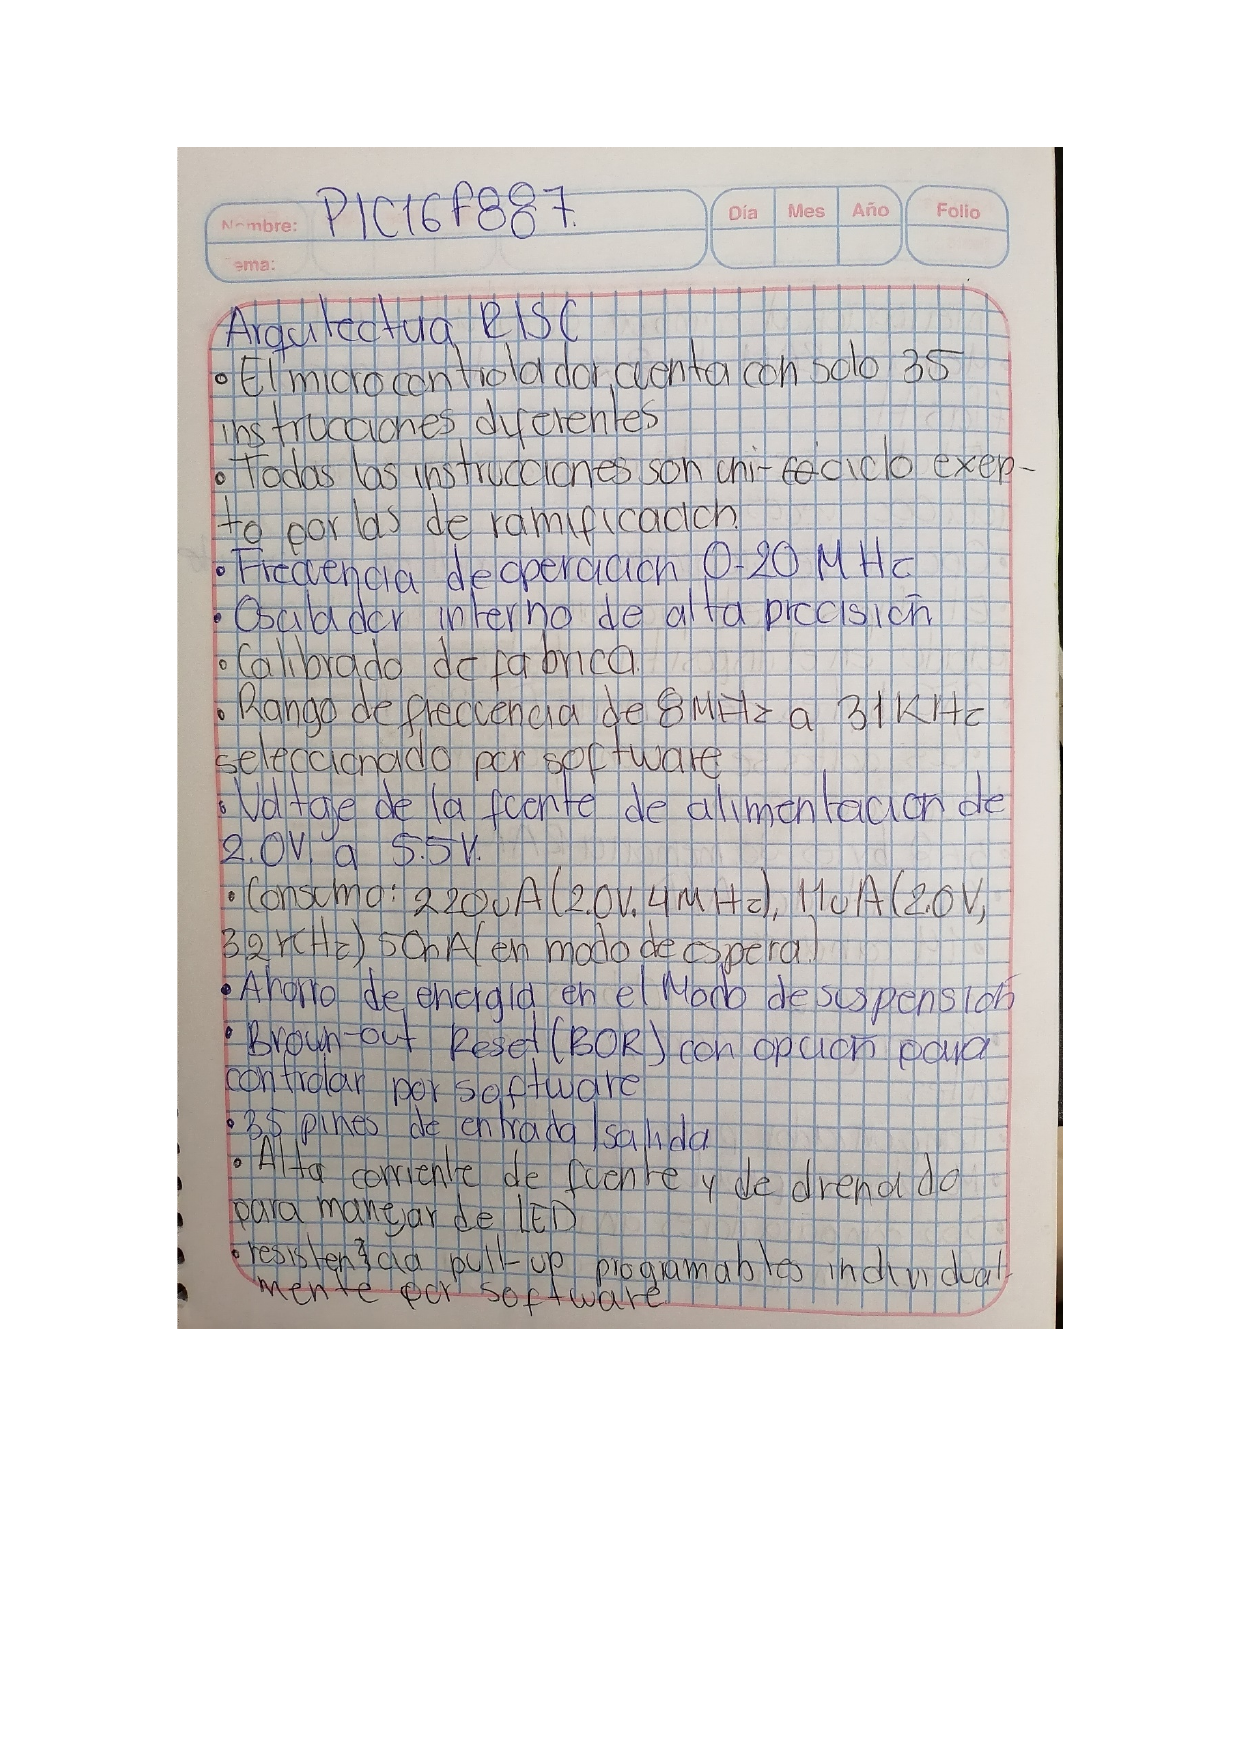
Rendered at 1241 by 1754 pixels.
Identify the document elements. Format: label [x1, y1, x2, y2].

picture [177, 147, 1063, 1329]
